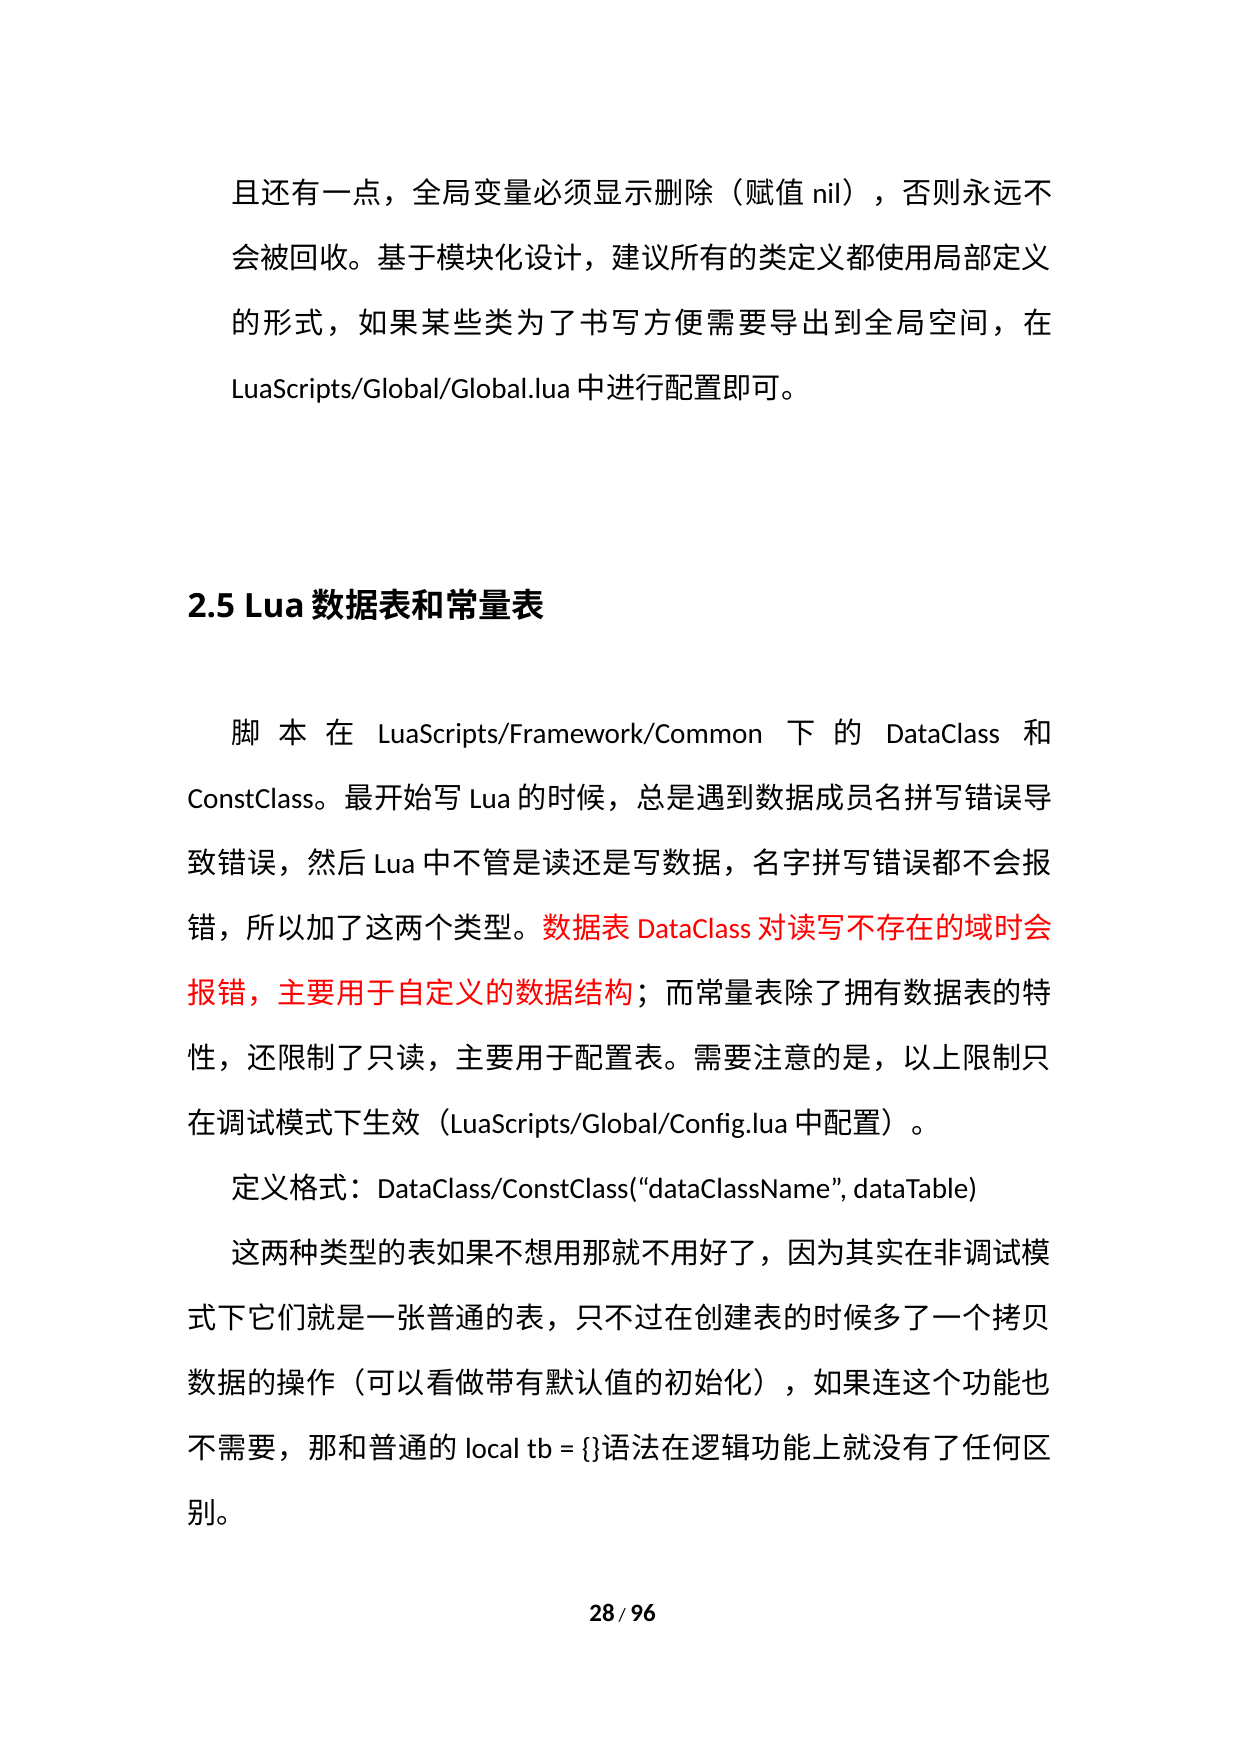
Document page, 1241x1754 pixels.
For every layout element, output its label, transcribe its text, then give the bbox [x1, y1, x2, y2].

text 这两种类型的表如果不想用那就不用好了，因为其实在非调试模式下它们就是一张普通的表，只不过在创建表的时候多了一个拷贝数据的操作（可以看做带有默认值的初始化），如果连这个功能也不需要，那和普通的local tb = {}语法在逻辑功能上就没有了任何区别。 [187, 1218, 1053, 1543]
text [231, 158, 1053, 418]
subtitle 2.5 Lua数据表和常量表 [187, 571, 1053, 636]
text 脚本在LuaScripts/Framework/Common下的DataClass和ConstClass。最开始写Lua的时候，总是遇到数据成员名拼写错误导致错误，然后Lua中不管是读还是写数据，名字拼写错误都不会报错，所以加了这两个类型。数据表DataClass对读写不存在的域时会报错，主要用于自定义的数据结构；而常量表除了拥有数据表的特性，还限制了只读，主要用于配置表。需要注意的是，以上限制只在调试模式下生效（LuaScripts/Global/Config.lua中配置）。 [187, 698, 1053, 1153]
text 定义格式：DataClass/ConstClass(“dataClassName”, dataTable) [187, 1153, 1053, 1218]
